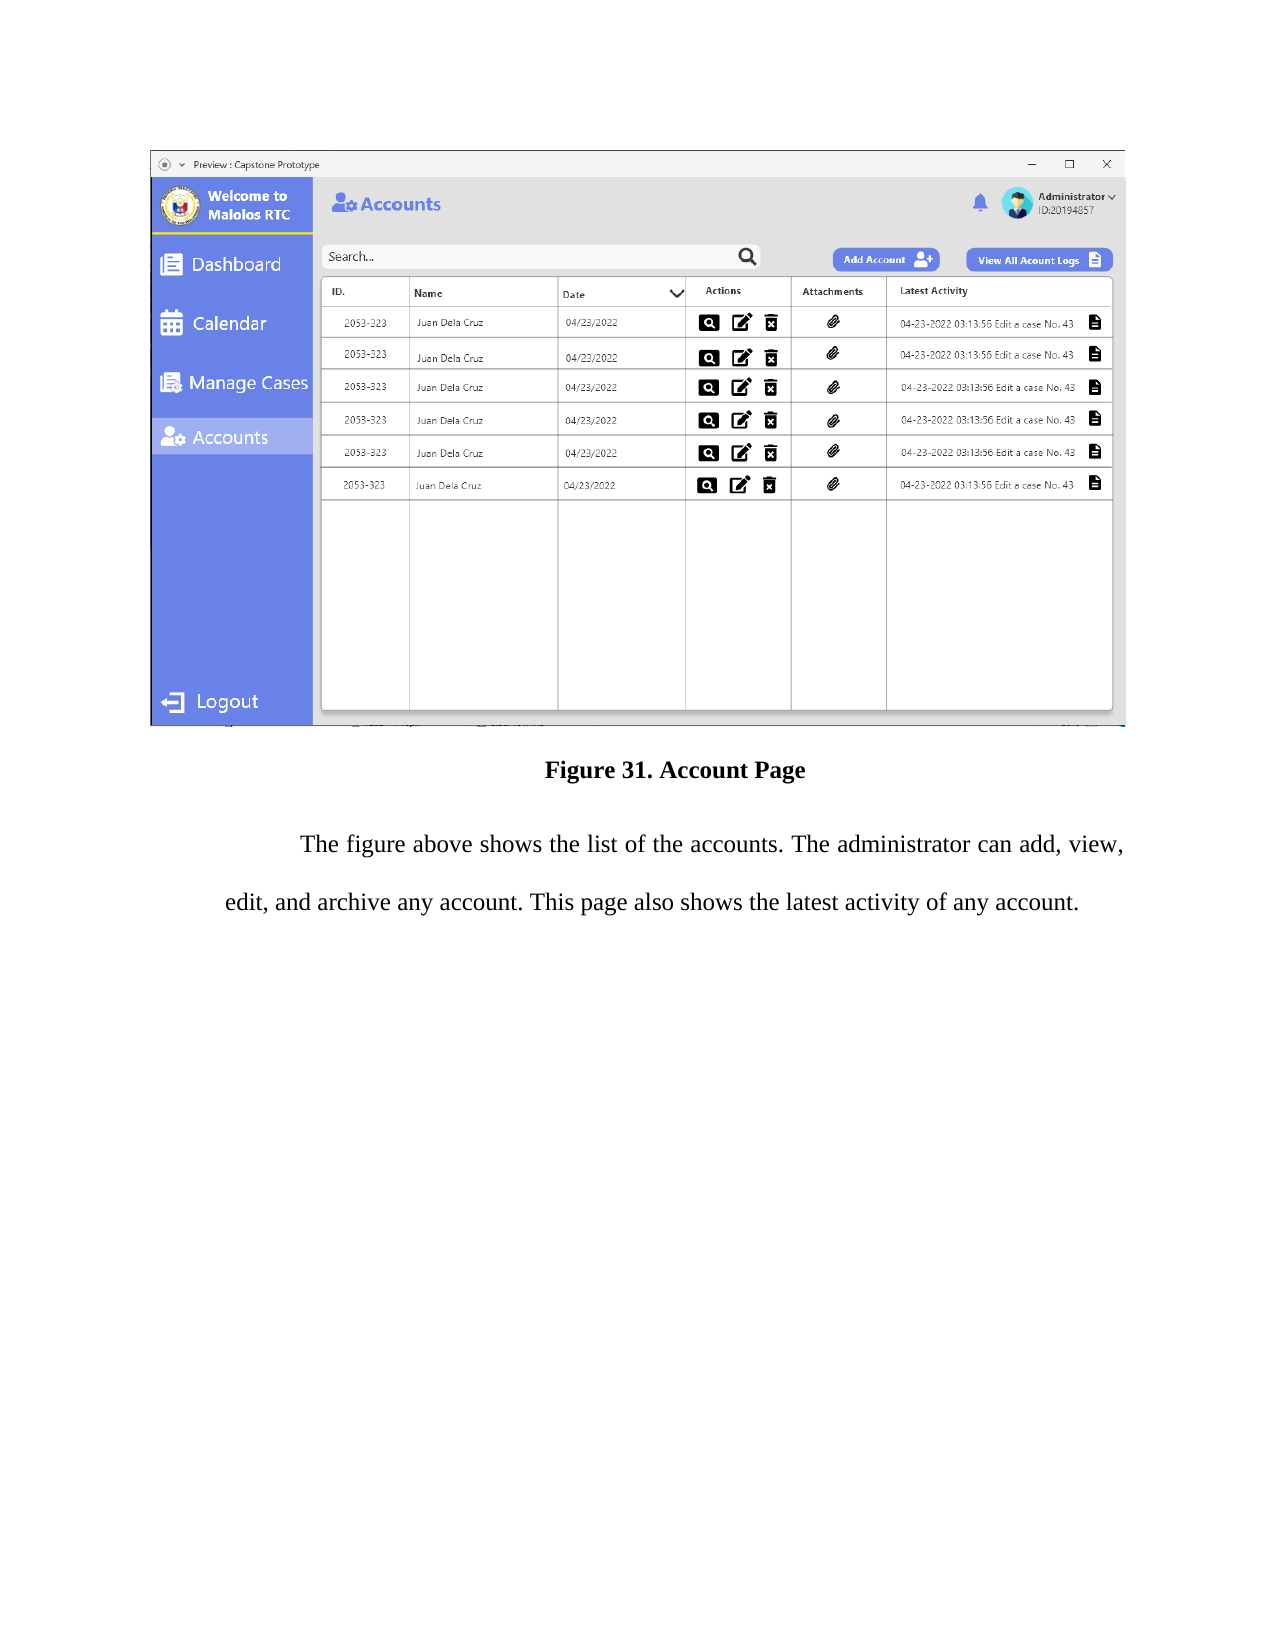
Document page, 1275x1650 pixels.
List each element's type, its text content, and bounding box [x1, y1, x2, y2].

text Figure 31. Account Page [225, 727, 1125, 784]
picture [150, 150, 1125, 727]
text The figure above shows the list of the accounts. The administrator can add, view, edit, and archive any account. This page also shows the latest activity of any account. [225, 829, 1125, 916]
